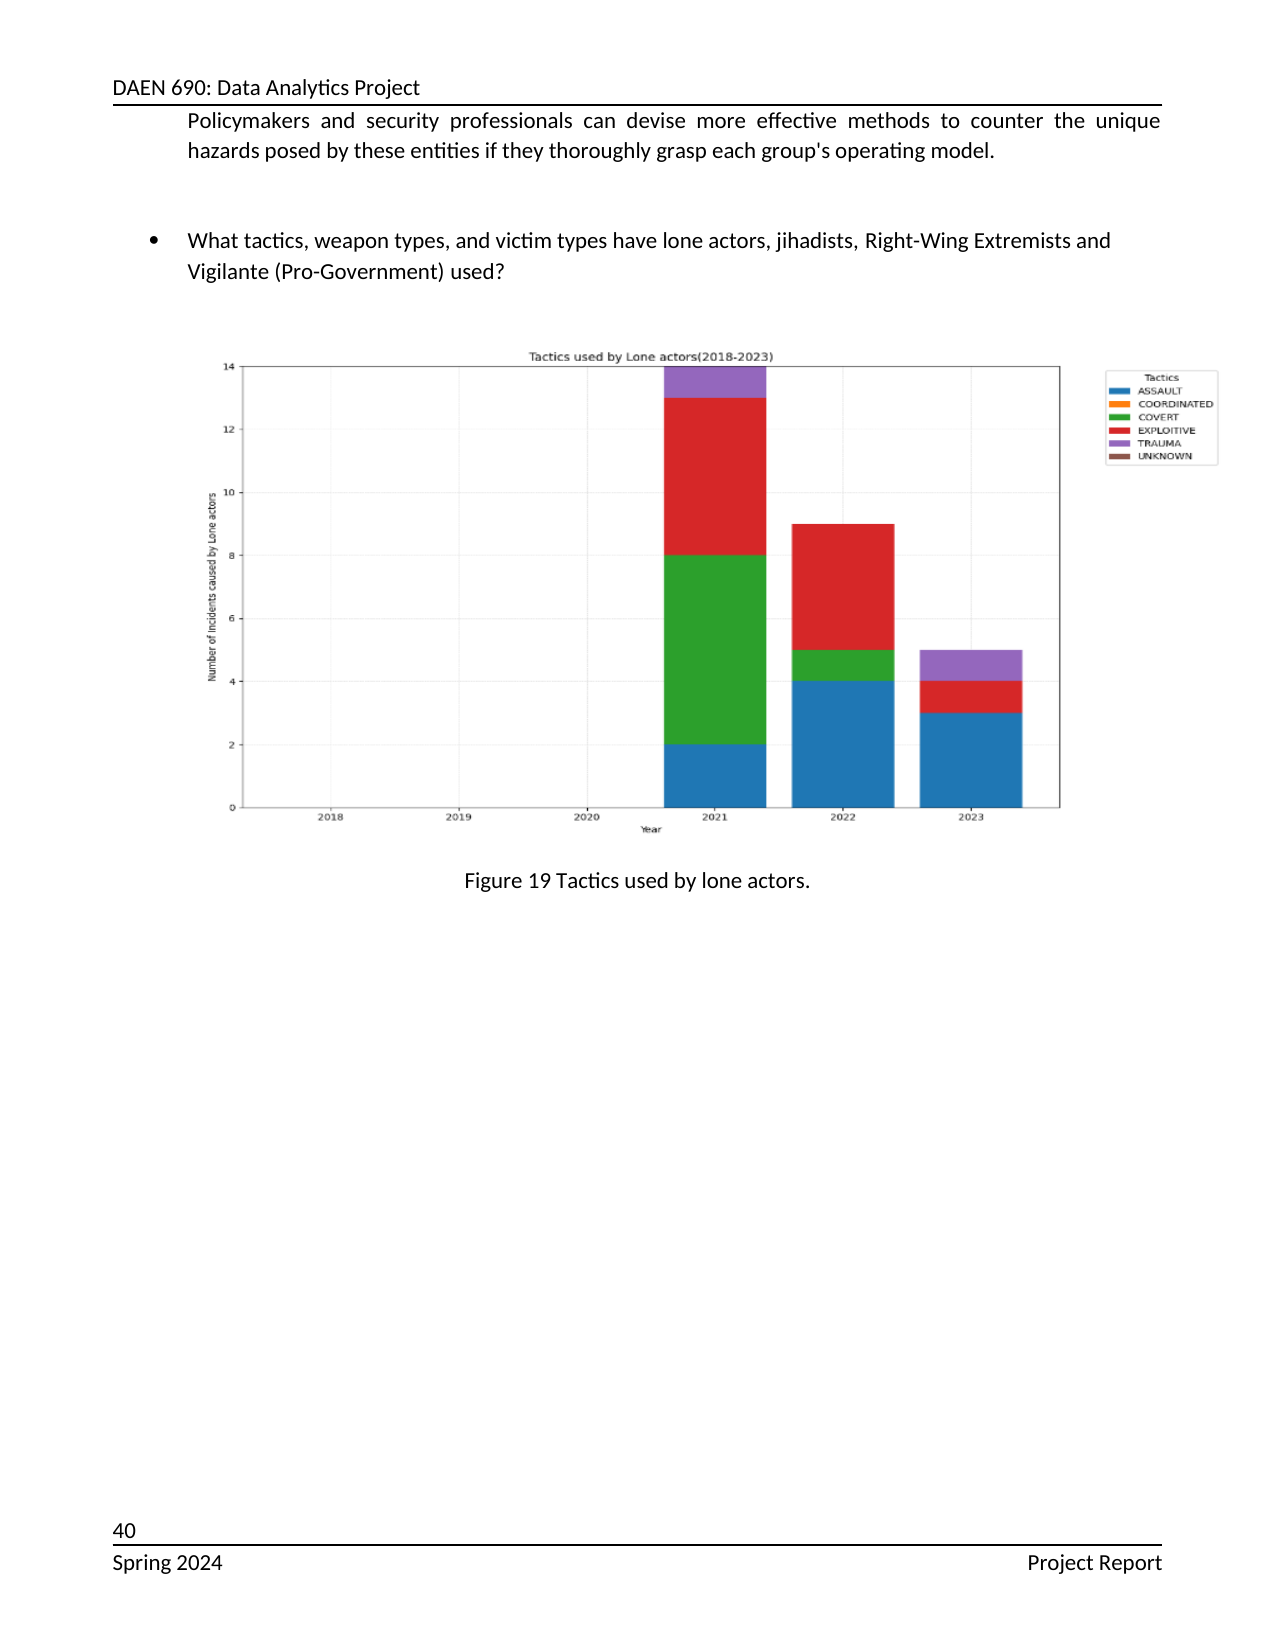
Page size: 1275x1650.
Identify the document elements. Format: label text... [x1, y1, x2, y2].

text Figure 19 Tactics used by lone actors. [112, 866, 1162, 894]
picture [187, 347, 1225, 844]
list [187, 106, 1162, 164]
list What tactics, weapon types, and victim types have lone actors, jihadists, Right-Wing Extremists and Vigilante (Pro-Government) used? [150, 227, 1162, 285]
